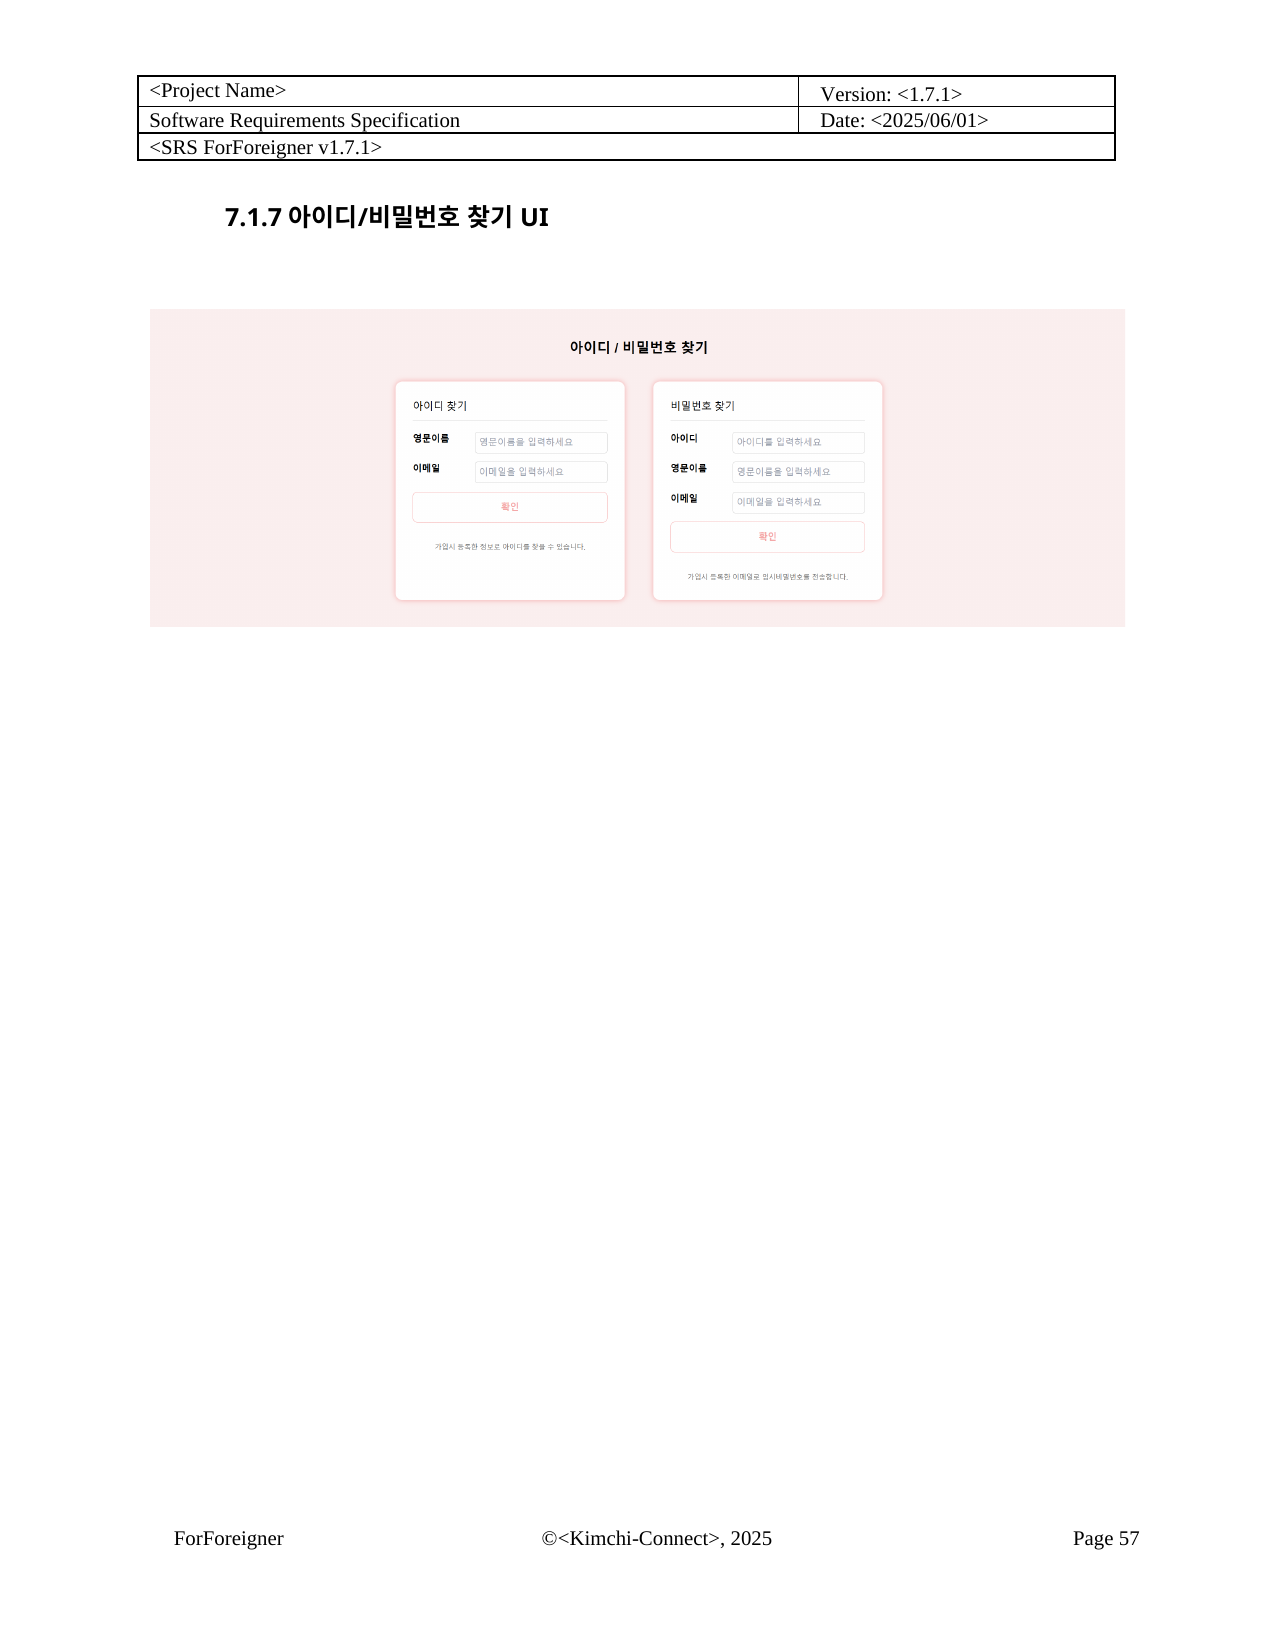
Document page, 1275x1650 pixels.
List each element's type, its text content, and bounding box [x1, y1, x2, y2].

picture [150, 309, 1125, 627]
subtitle 7.1.7 아이디/비밀번호 찾기 UI [150, 198, 1125, 234]
